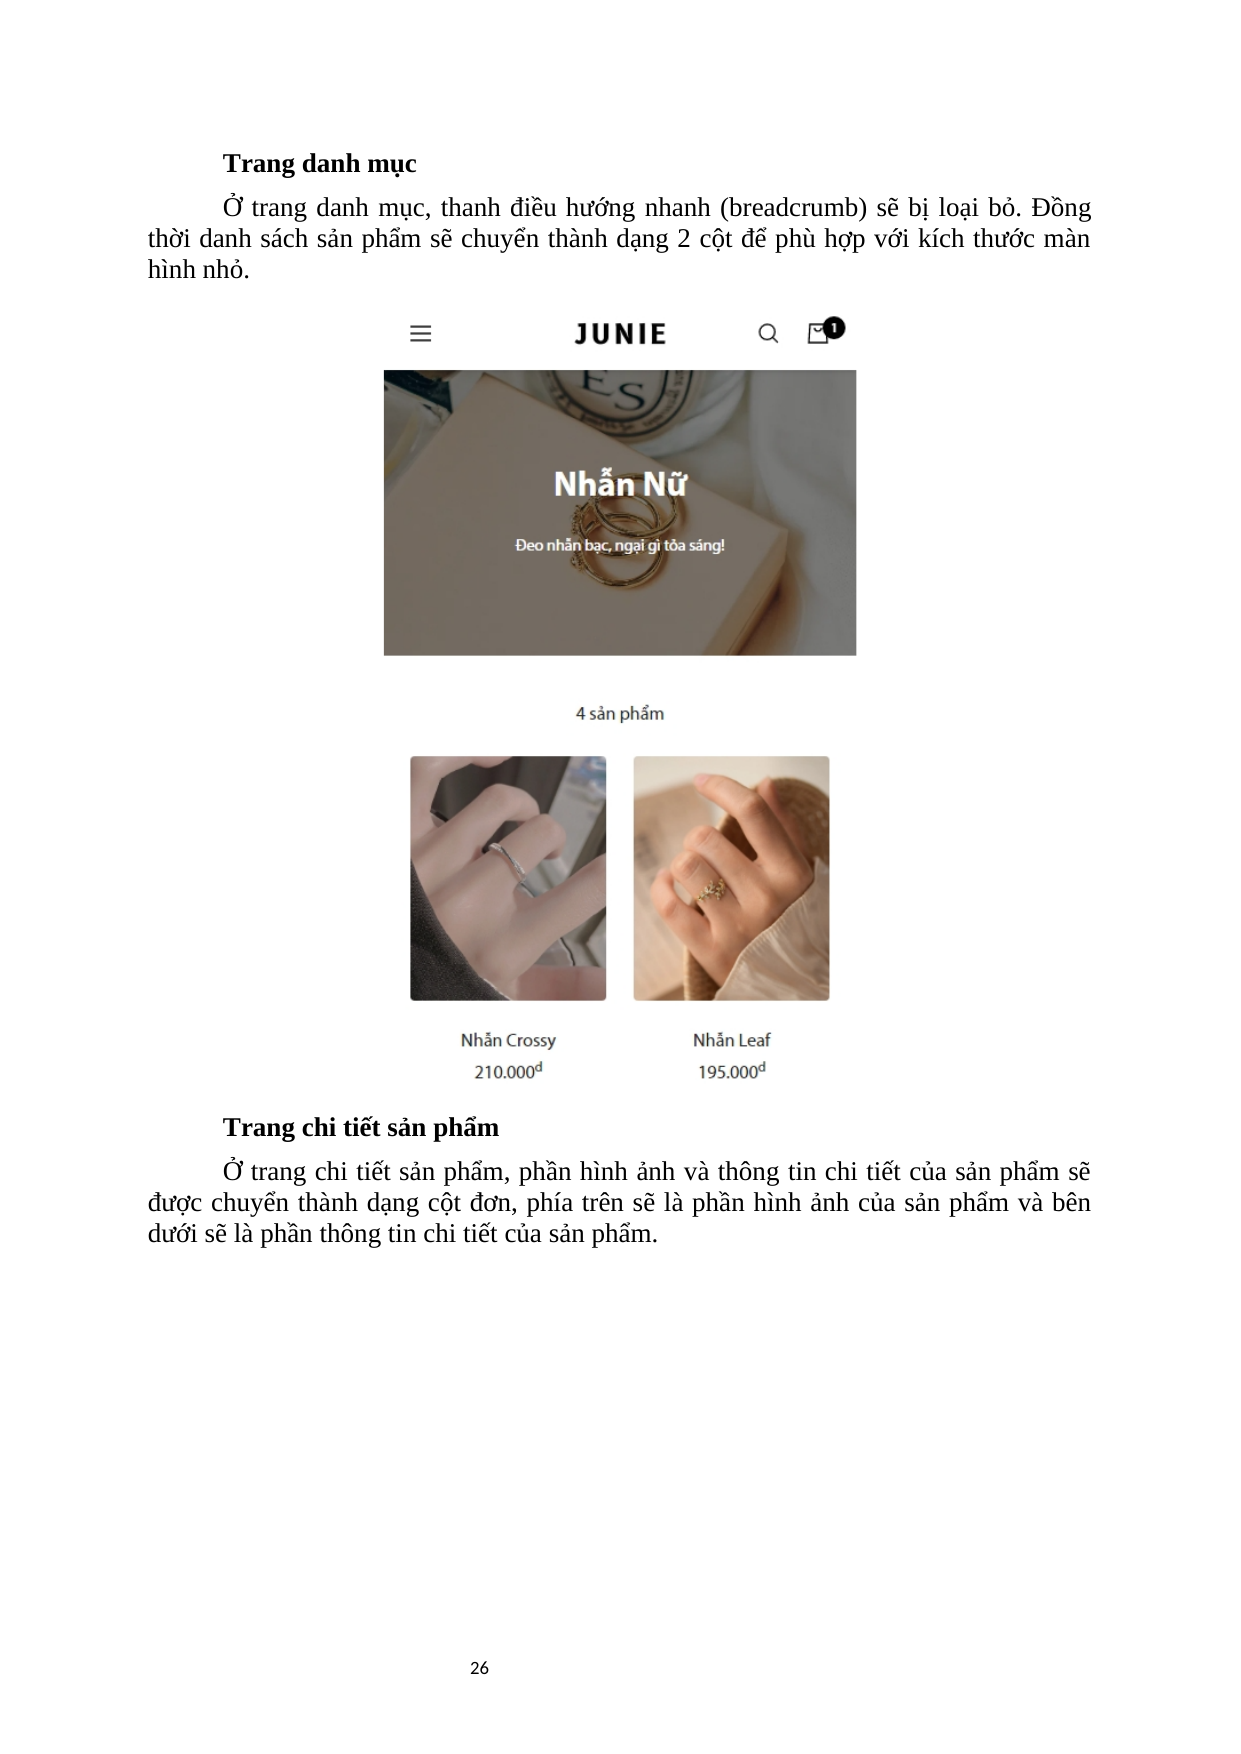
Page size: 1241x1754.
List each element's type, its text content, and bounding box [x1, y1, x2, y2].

list Trang chi tiết sản phẩm [148, 1111, 1093, 1142]
list Ở trang danh mục, thanh điều hướng nhanh (breadcrumb) sẽ bị loại bỏ. Đồng thời danh sách sản phẩm sẽ chuyển thành dạng 2 cột để phù hợp với kích thước màn hình nhỏ. [148, 191, 1093, 285]
list Ở trang chi tiết sản phẩm, phần hình ảnh và thông tin chi tiết của sản phẩm sẽ được chuyển thành dạng cột đơn, phía trên sẽ là phần hình ảnh của sản phẩm và bên dưới sẽ là phần thông tin chi tiết của sản phẩm. [148, 1155, 1093, 1248]
picture [383, 297, 857, 1099]
list Trang danh mục [148, 148, 1093, 179]
